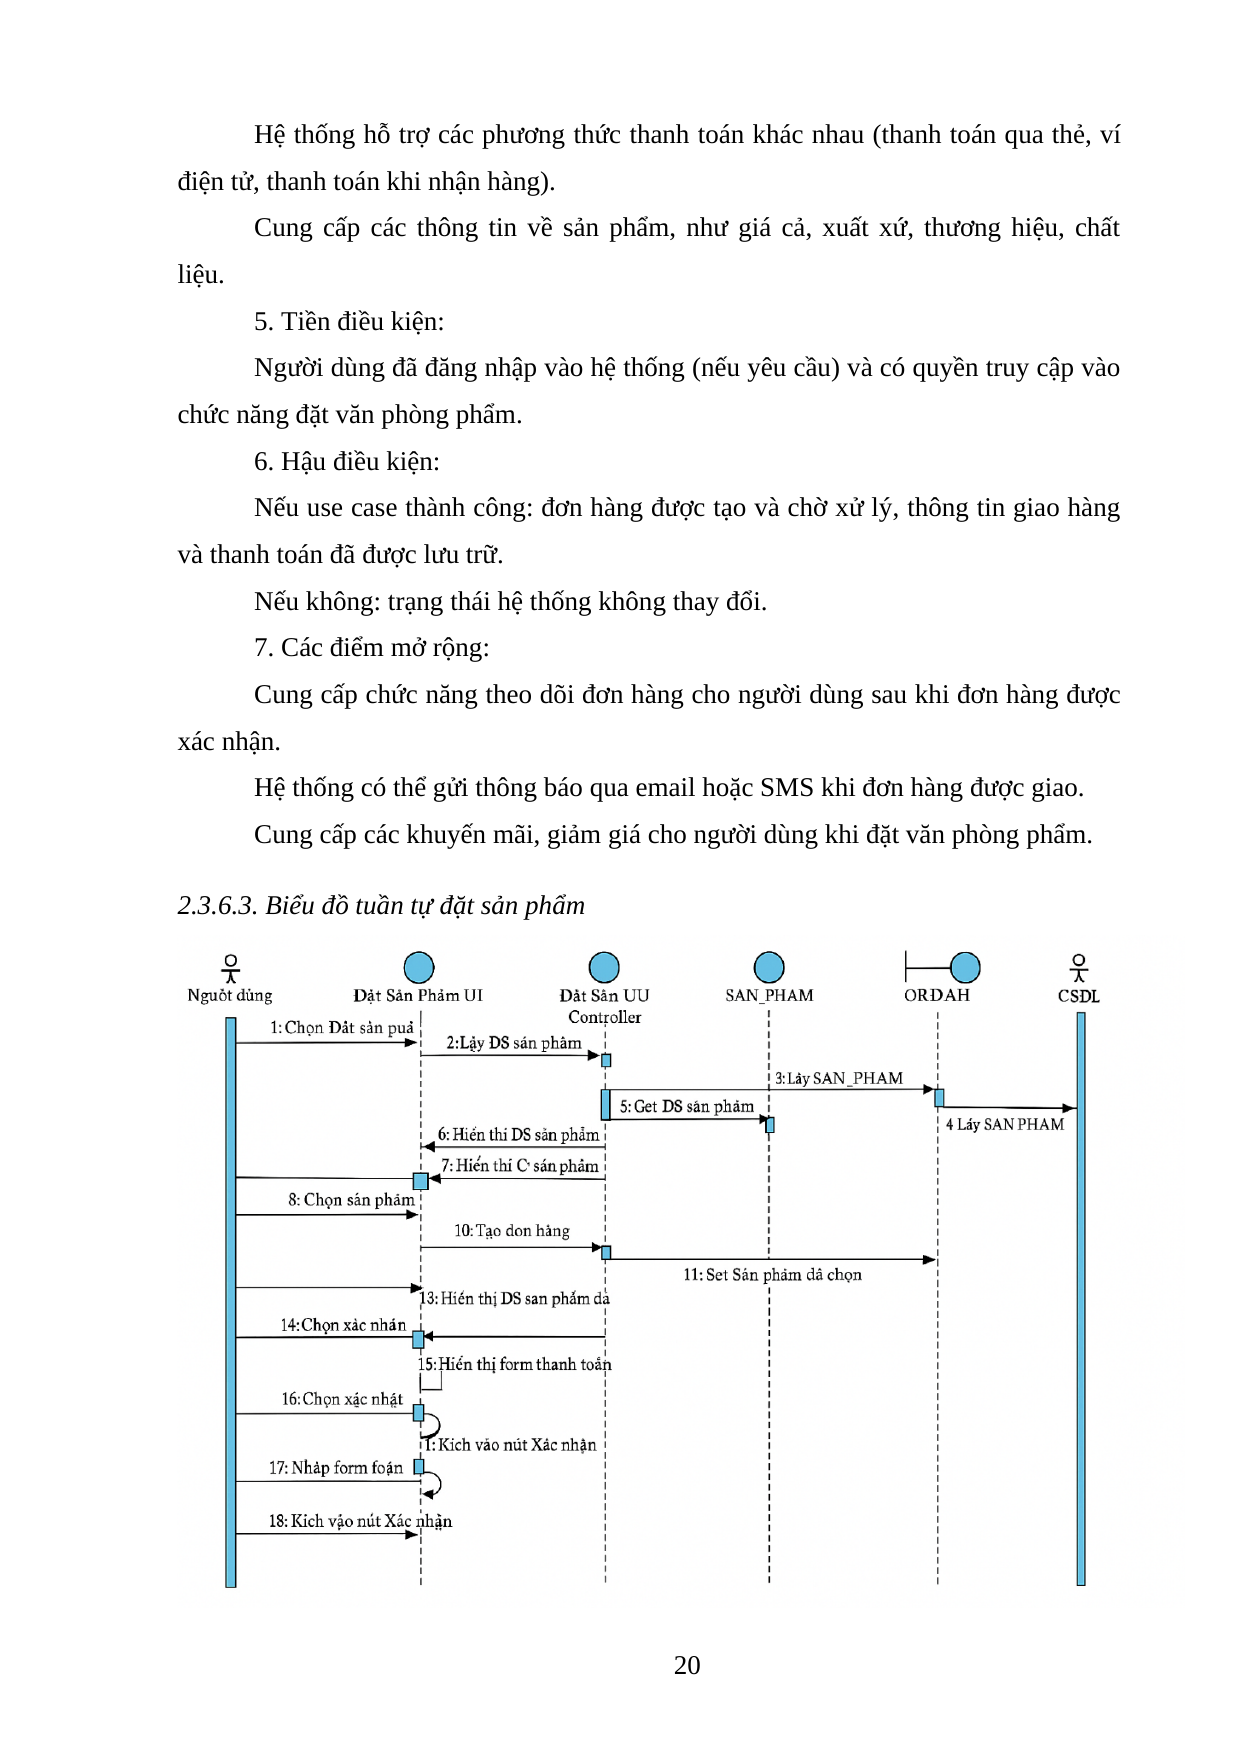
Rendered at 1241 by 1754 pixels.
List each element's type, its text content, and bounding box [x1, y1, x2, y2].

text Cung cấp các khuyến mãi, giảm giá cho người dùng khi đặt văn phòng phẩm. [177, 818, 1122, 849]
text Hệ thống có thể gửi thông báo qua email hoặc SMS khi đơn hàng được giao. [177, 771, 1122, 803]
text Cung cấp các thông tin về sản phẩm, như giá cả, xuất xứ, thương hiệu, chất liệu. [177, 211, 1122, 289]
text 2.3.6.3. Biểu đồ tuần tự đặt sản phẩm [177, 865, 1122, 920]
text Người dùng đã đăng nhập vào hệ thống (nếu yêu cầu) và có quyền truy cập vào chức năng đặt văn phòng phẩm. [177, 351, 1122, 429]
text Cung cấp chức năng theo dõi đơn hàng cho người dùng sau khi đơn hàng được xác nhận. [177, 678, 1122, 756]
picture [177, 935, 1185, 1608]
text Hệ thống hỗ trợ các phương thức thanh toán khác nhau (thanh toán qua thẻ, ví điện tử, thanh toán khi nhận hàng). [177, 118, 1122, 196]
text Nếu không: trạng thái hệ thống không thay đổi. [177, 585, 1122, 616]
text 7. Các điểm mở rộng: [177, 631, 1122, 663]
text 6. Hậu điều kiện: [177, 445, 1122, 476]
text 5. Tiền điều kiện: [177, 305, 1122, 336]
text Nếu use case thành công: đơn hàng được tạo và chờ xử lý, thông tin giao hàng và thanh toán đã được lưu trữ. [177, 491, 1122, 569]
